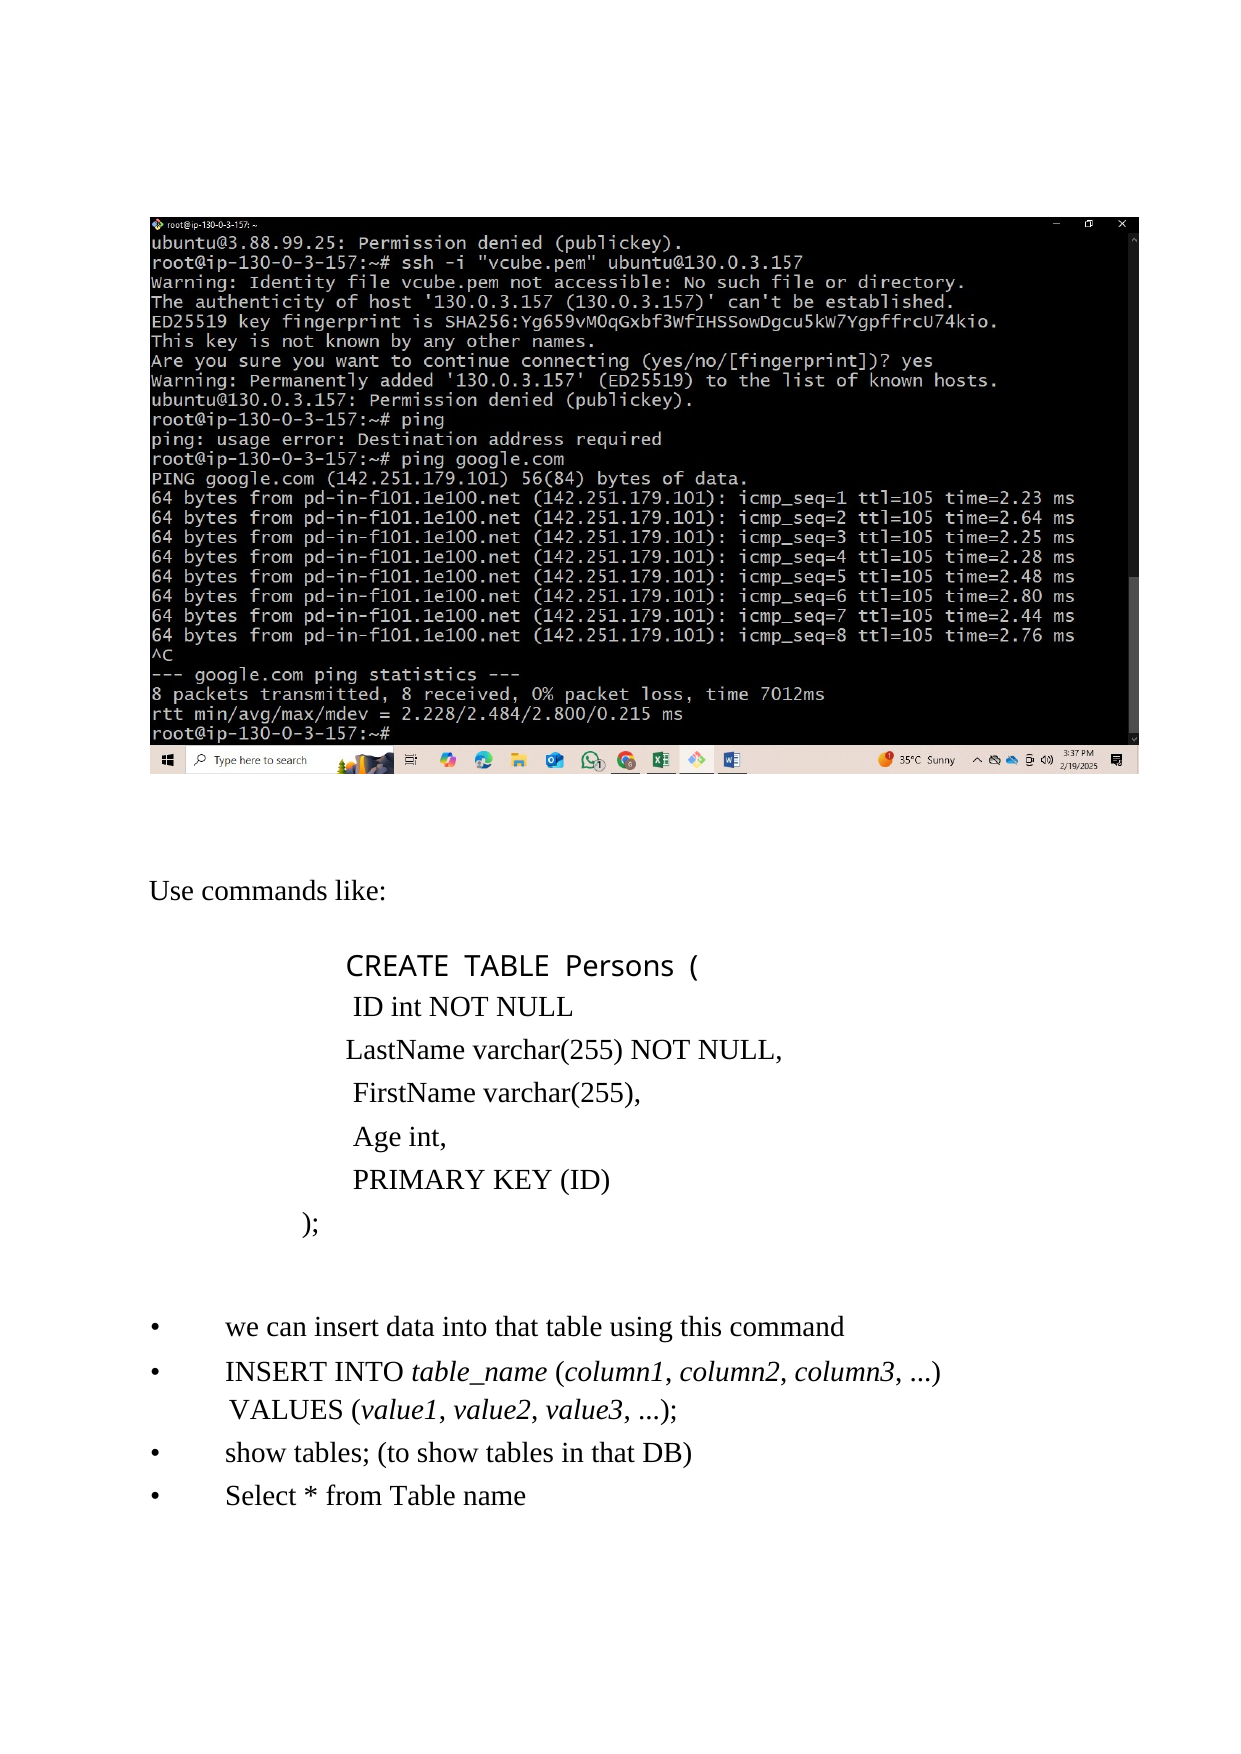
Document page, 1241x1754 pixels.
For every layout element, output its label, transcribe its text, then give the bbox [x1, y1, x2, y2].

text ID int NOT NULL [148, 990, 1138, 1023]
text PRIMARY KEY (ID) [148, 1163, 1138, 1196]
text LastName varchar(255) NOT NULL, [148, 1033, 1138, 1066]
list show tables; (to show tables in that DB) [150, 1436, 1138, 1469]
text Age int, [148, 1120, 1138, 1152]
list INSERT INTO table_name (column1, column2, column3, ...) [150, 1354, 1138, 1387]
picture [150, 217, 1139, 774]
text VALUES (value1, value2, value3, ...); [148, 1393, 1138, 1426]
text ); [148, 1206, 1138, 1239]
text FirstName varchar(255), [148, 1076, 1138, 1109]
text Use commands like: [148, 874, 1138, 907]
text CREATE TABLE Persons ( [148, 945, 1141, 985]
list Select * from Table name [150, 1479, 1138, 1512]
list we can insert data into that table using this command [150, 1311, 1138, 1343]
